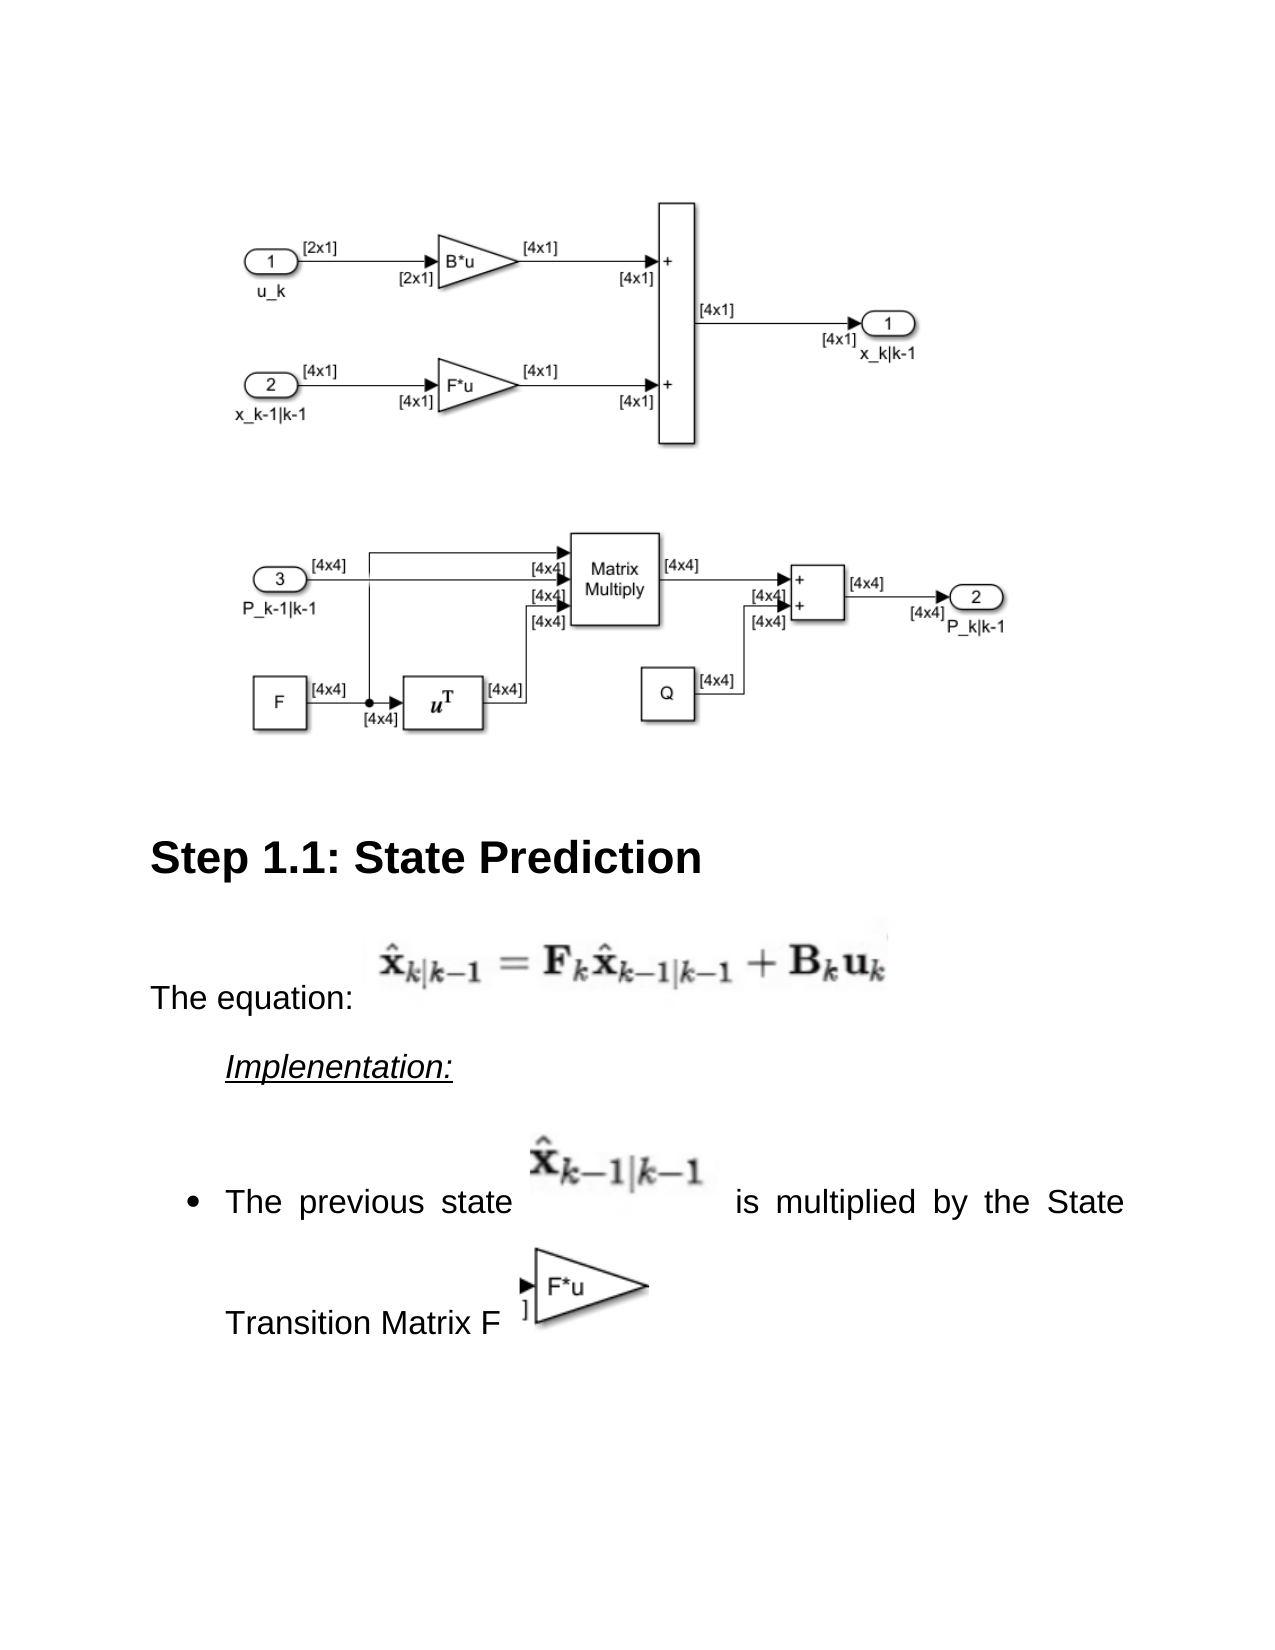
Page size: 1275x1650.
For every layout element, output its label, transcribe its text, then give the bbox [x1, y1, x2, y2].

picture [519, 1226, 650, 1335]
picture [150, 150, 1125, 802]
picture [363, 916, 889, 1010]
list The previous state is multiplied by the State Transition Matrix F [187, 1117, 1125, 1341]
text Implenentation: [150, 1047, 1125, 1086]
picture [529, 1116, 719, 1214]
text Step 1.1: State Prediction [150, 830, 1125, 883]
